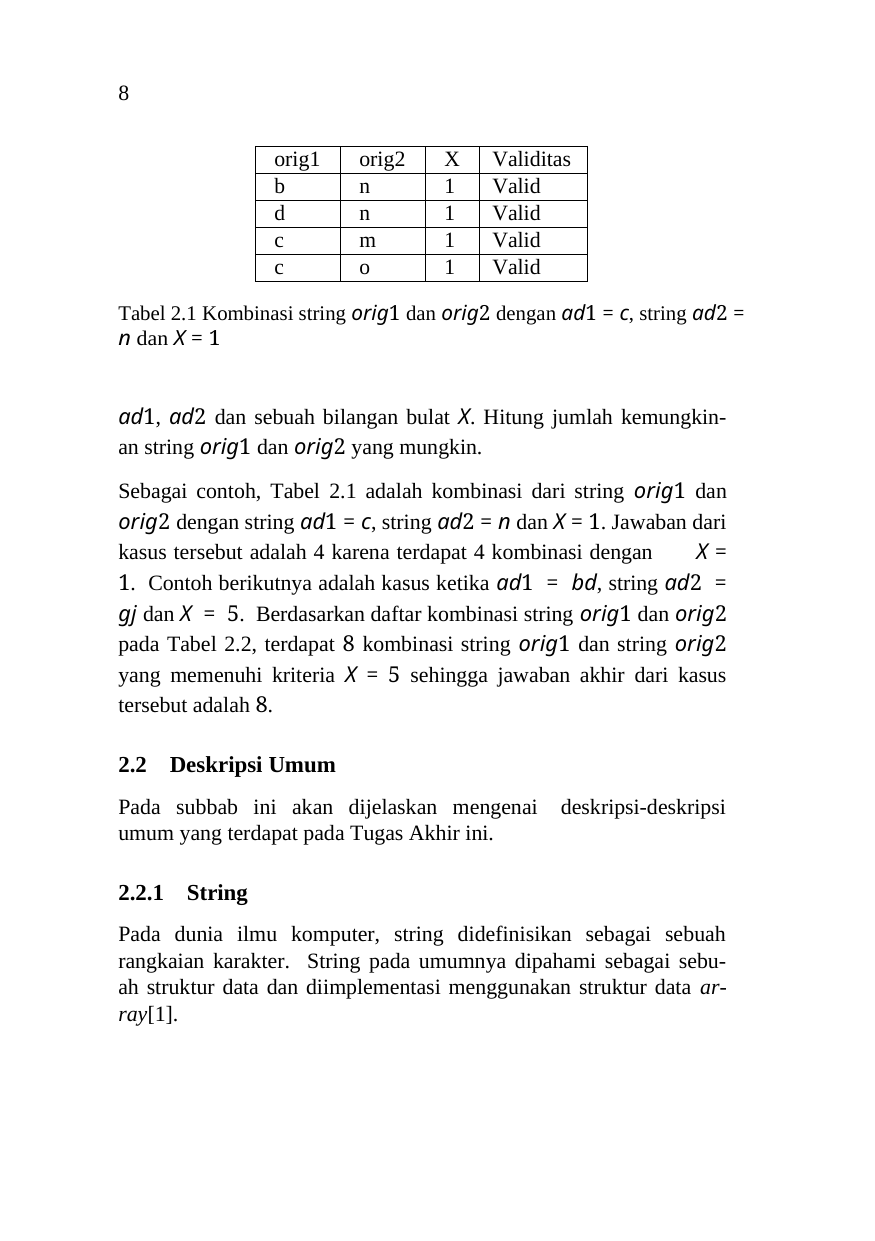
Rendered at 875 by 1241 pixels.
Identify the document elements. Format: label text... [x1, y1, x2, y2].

text ad1, ad2 dan sebuah bilangan bulat X. Hitung jumlah kemungkin- an string orig1 dan orig2 yang mungkin. [118, 401, 727, 461]
text Sebagai contoh, Tabel 2.1 adalah kombinasi dari string orig1 dan orig2 dengan string ad1 = c, string ad2 = n dan X = 1. Jawaban dari kasus tersebut adalah 4 karena terdapat 4 kombinasi dengan X = 1. Contoh berikutnya adalah kasus ketika ad1 = bd, string ad2 = gj dan X = 5. Berdasarkan daftar kombinasi string orig1 dan orig2 pada Tabel 2.2, terdapat 8 kombinasi string orig1 dan string orig2 yang memenuhi kriteria X = 5 sehingga jawaban akhir dari kasus tersebut adalah 8. [118, 475, 727, 719]
table_cell 1 [426, 174, 479, 200]
text n dan X = 1 [118, 326, 755, 351]
table_cell Valid [480, 255, 587, 281]
table_cell 1 [426, 228, 479, 254]
subtitle Deskripsi Umum [118, 751, 755, 778]
table_cell o [341, 255, 425, 281]
table_cell n [341, 201, 425, 227]
table_header orig2 [341, 147, 425, 173]
table_cell c [256, 228, 340, 254]
table_header orig1 [256, 147, 340, 173]
text Tabel 2.1 Kombinasi string orig1 dan orig2 dengan ad1 = c, string ad2 = [118, 301, 755, 326]
table_cell Valid [480, 174, 587, 200]
table_cell c [256, 255, 340, 281]
table_cell b [256, 174, 340, 200]
table_cell Valid [480, 201, 587, 227]
table_header X [426, 147, 479, 173]
table_cell 1 [426, 201, 479, 227]
table_header Validitas [480, 147, 587, 173]
text Pada dunia ilmu komputer, string didefinisikan sebagai sebuah rangkaian karakter. String pada umumnya dipahami sebagai sebu- ah struktur data dan diimplementasi menggunakan struktur data ar- ray[1]. [118, 921, 727, 1026]
table_cell d [256, 201, 340, 227]
table_cell Valid [480, 228, 587, 254]
table_cell n [341, 174, 425, 200]
subtitle String [118, 879, 755, 905]
table_cell m [341, 228, 425, 254]
text Pada subbab ini akan dijelaskan mengenai deskripsi-deskripsi umum yang terdapat pada Tugas Akhir ini. [118, 794, 727, 846]
table_cell 1 [426, 255, 479, 281]
